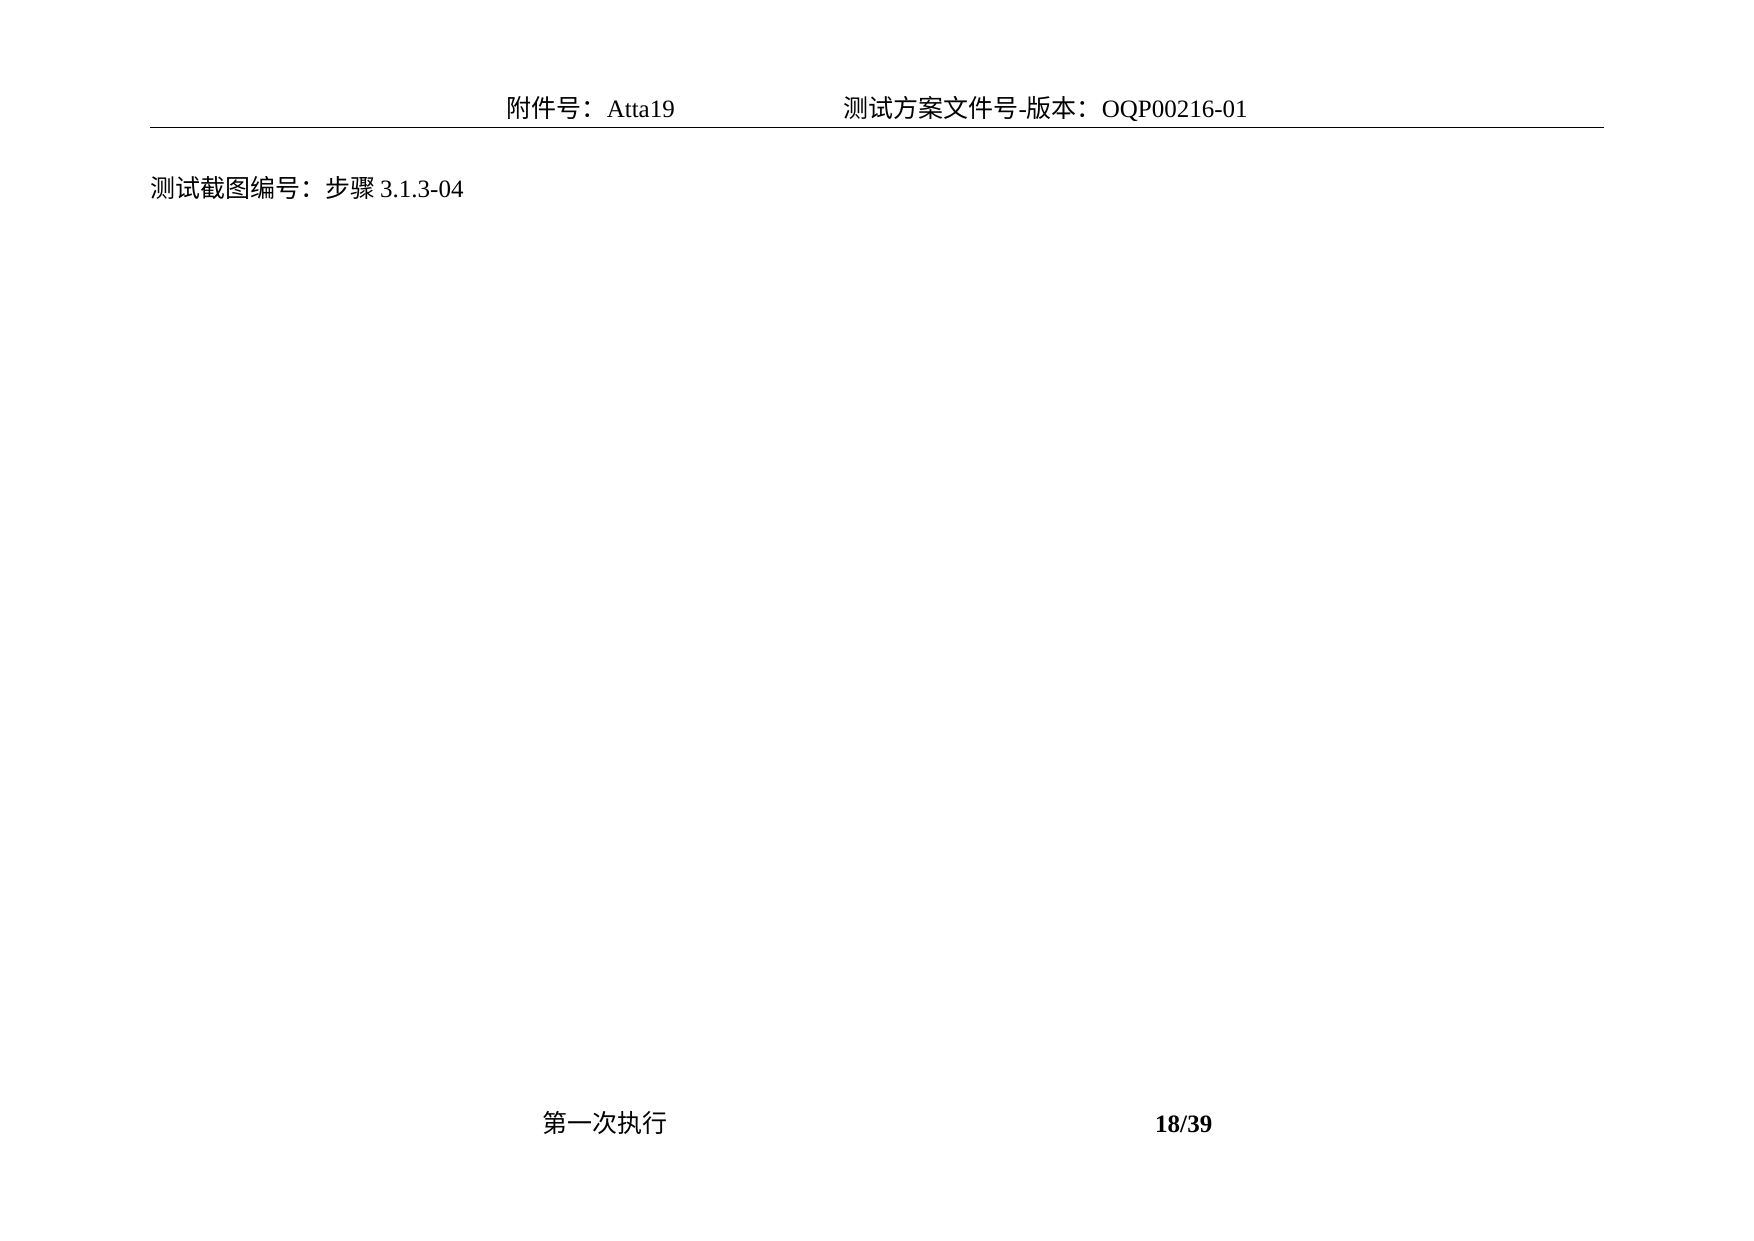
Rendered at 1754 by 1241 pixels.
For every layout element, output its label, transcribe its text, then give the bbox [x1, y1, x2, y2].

text 测试截图编号：步骤3.1.3-04 [150, 154, 1604, 219]
